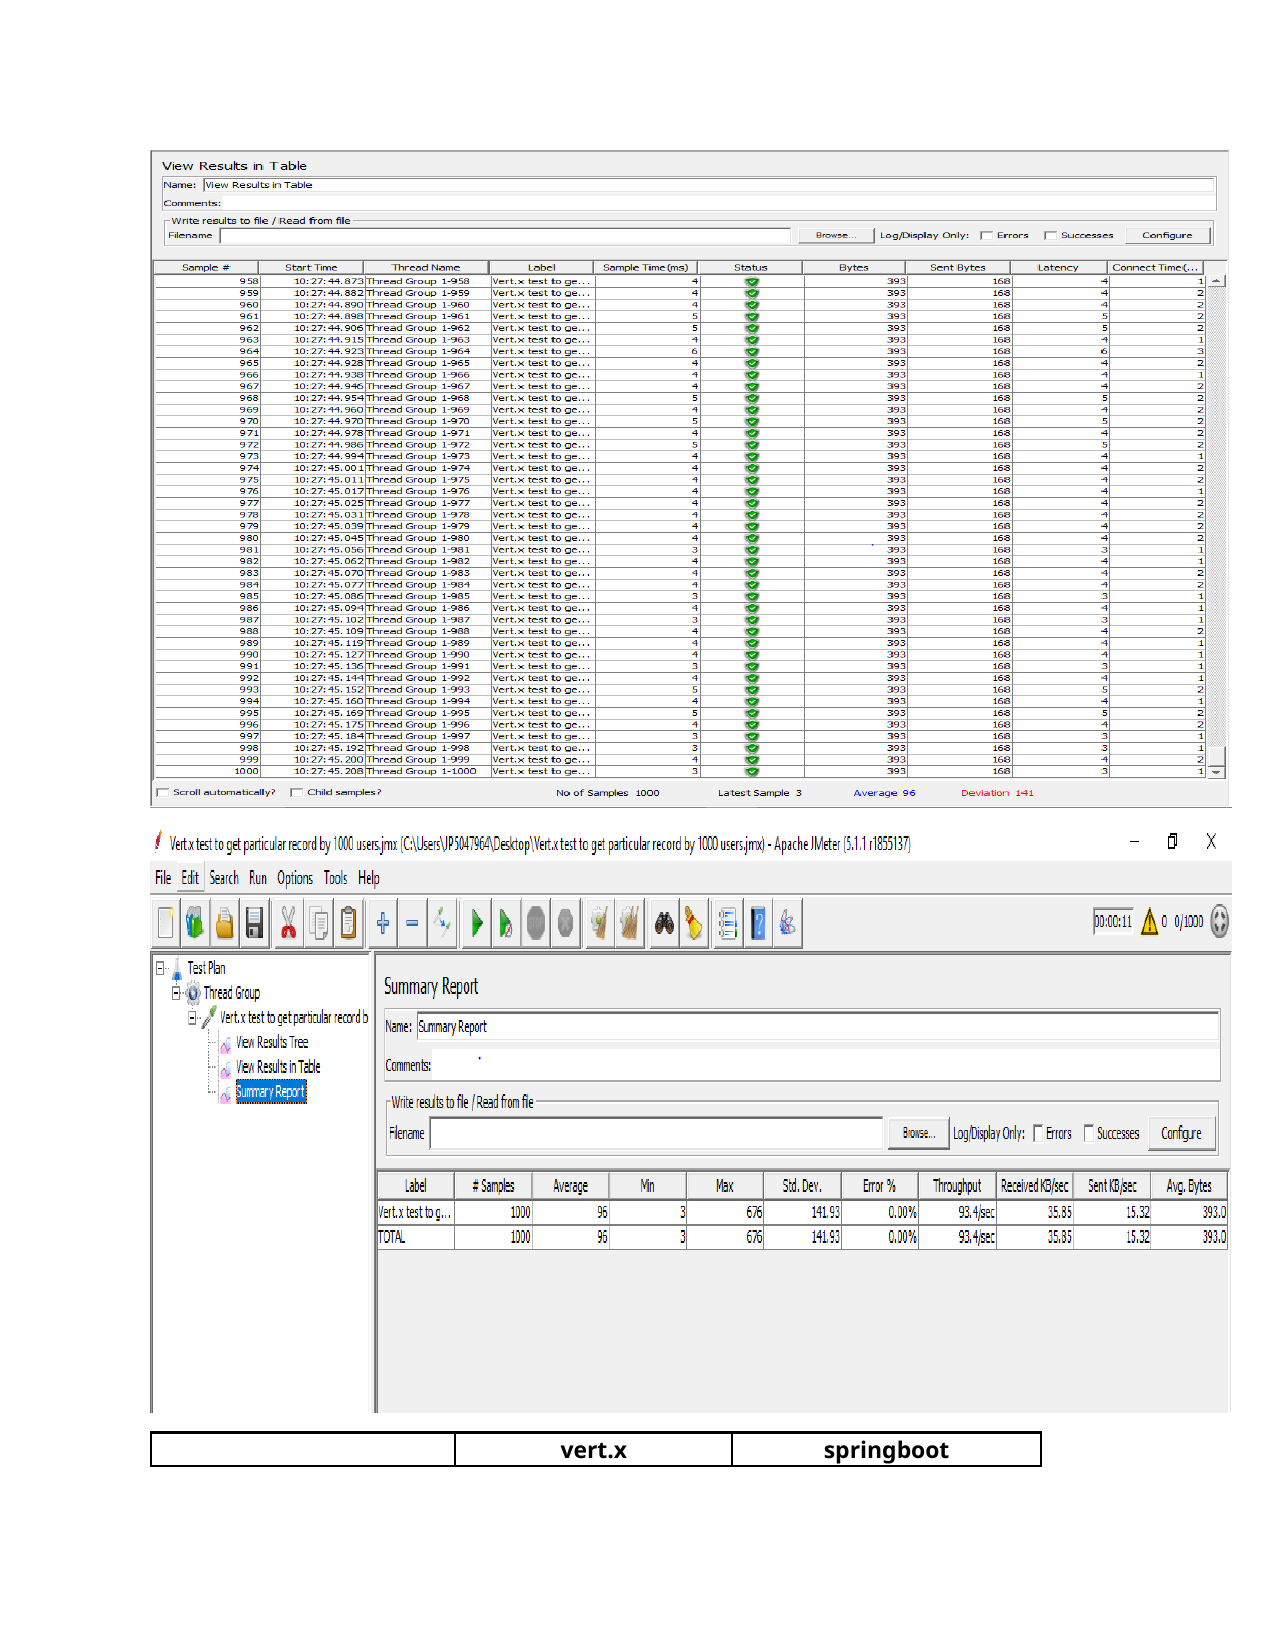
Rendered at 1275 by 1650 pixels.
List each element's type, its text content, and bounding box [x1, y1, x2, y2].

picture [150, 826, 1232, 1413]
table_header springboot [733, 1434, 1040, 1465]
table_header [152, 1434, 454, 1465]
table_header vert.x [456, 1434, 731, 1465]
picture [150, 150, 1232, 808]
